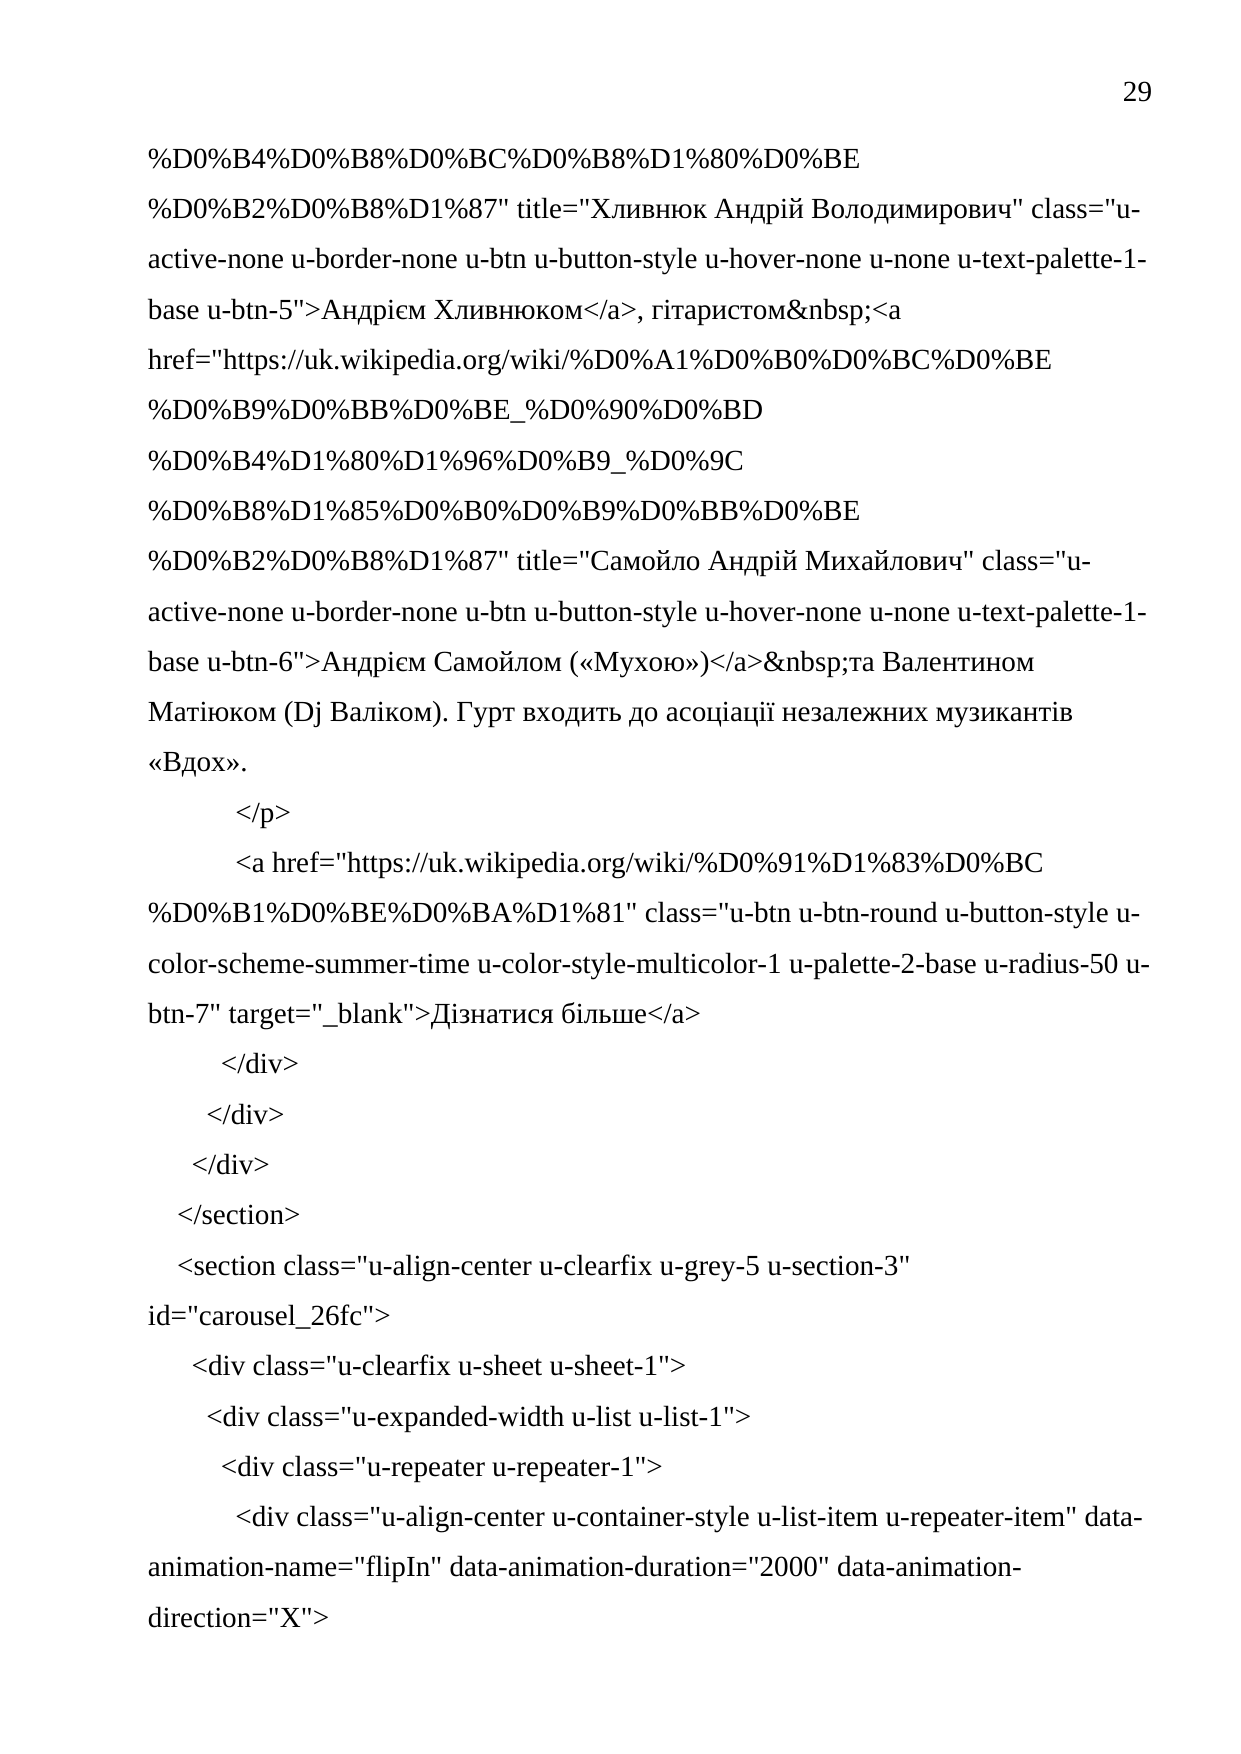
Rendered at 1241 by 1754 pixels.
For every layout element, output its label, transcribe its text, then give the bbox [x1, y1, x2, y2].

text <a href="https://uk.wikipedia.org/wiki/%D0%91%D1%83%D0%BC%D0%B1%D0%BE%D0%BA%D1%81" class="u-btn u-btn-round u-button-style u-color-scheme-summer-time u-color-style-multicolor-1 u-palette-2-base u-radius-50 u-btn-7" target="_blank">Дізнатися більше</a> [148, 845, 1152, 1030]
text </p> [148, 795, 1152, 828]
text </div> [148, 1046, 1152, 1080]
text <div class="u-align-center u-container-style u-list-item u-repeater-item" data-animation-name="flipIn" data-animation-duration="2000" data-animation-direction="X"> [148, 1499, 1152, 1633]
text </div> [148, 1147, 1152, 1181]
text </div> [148, 1097, 1152, 1130]
text <div class="u-clearfix u-sheet u-sheet-1"> [148, 1348, 1152, 1382]
text <div class="u-repeater u-repeater-1"> [148, 1449, 1152, 1482]
text <div class="u-expanded-width u-list u-list-1"> [148, 1399, 1152, 1432]
text <section class="u-align-center u-clearfix u-grey-5 u-section-3" id="carousel_26fc"> [148, 1248, 1152, 1332]
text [148, 141, 1152, 778]
text </section> [148, 1197, 1152, 1231]
